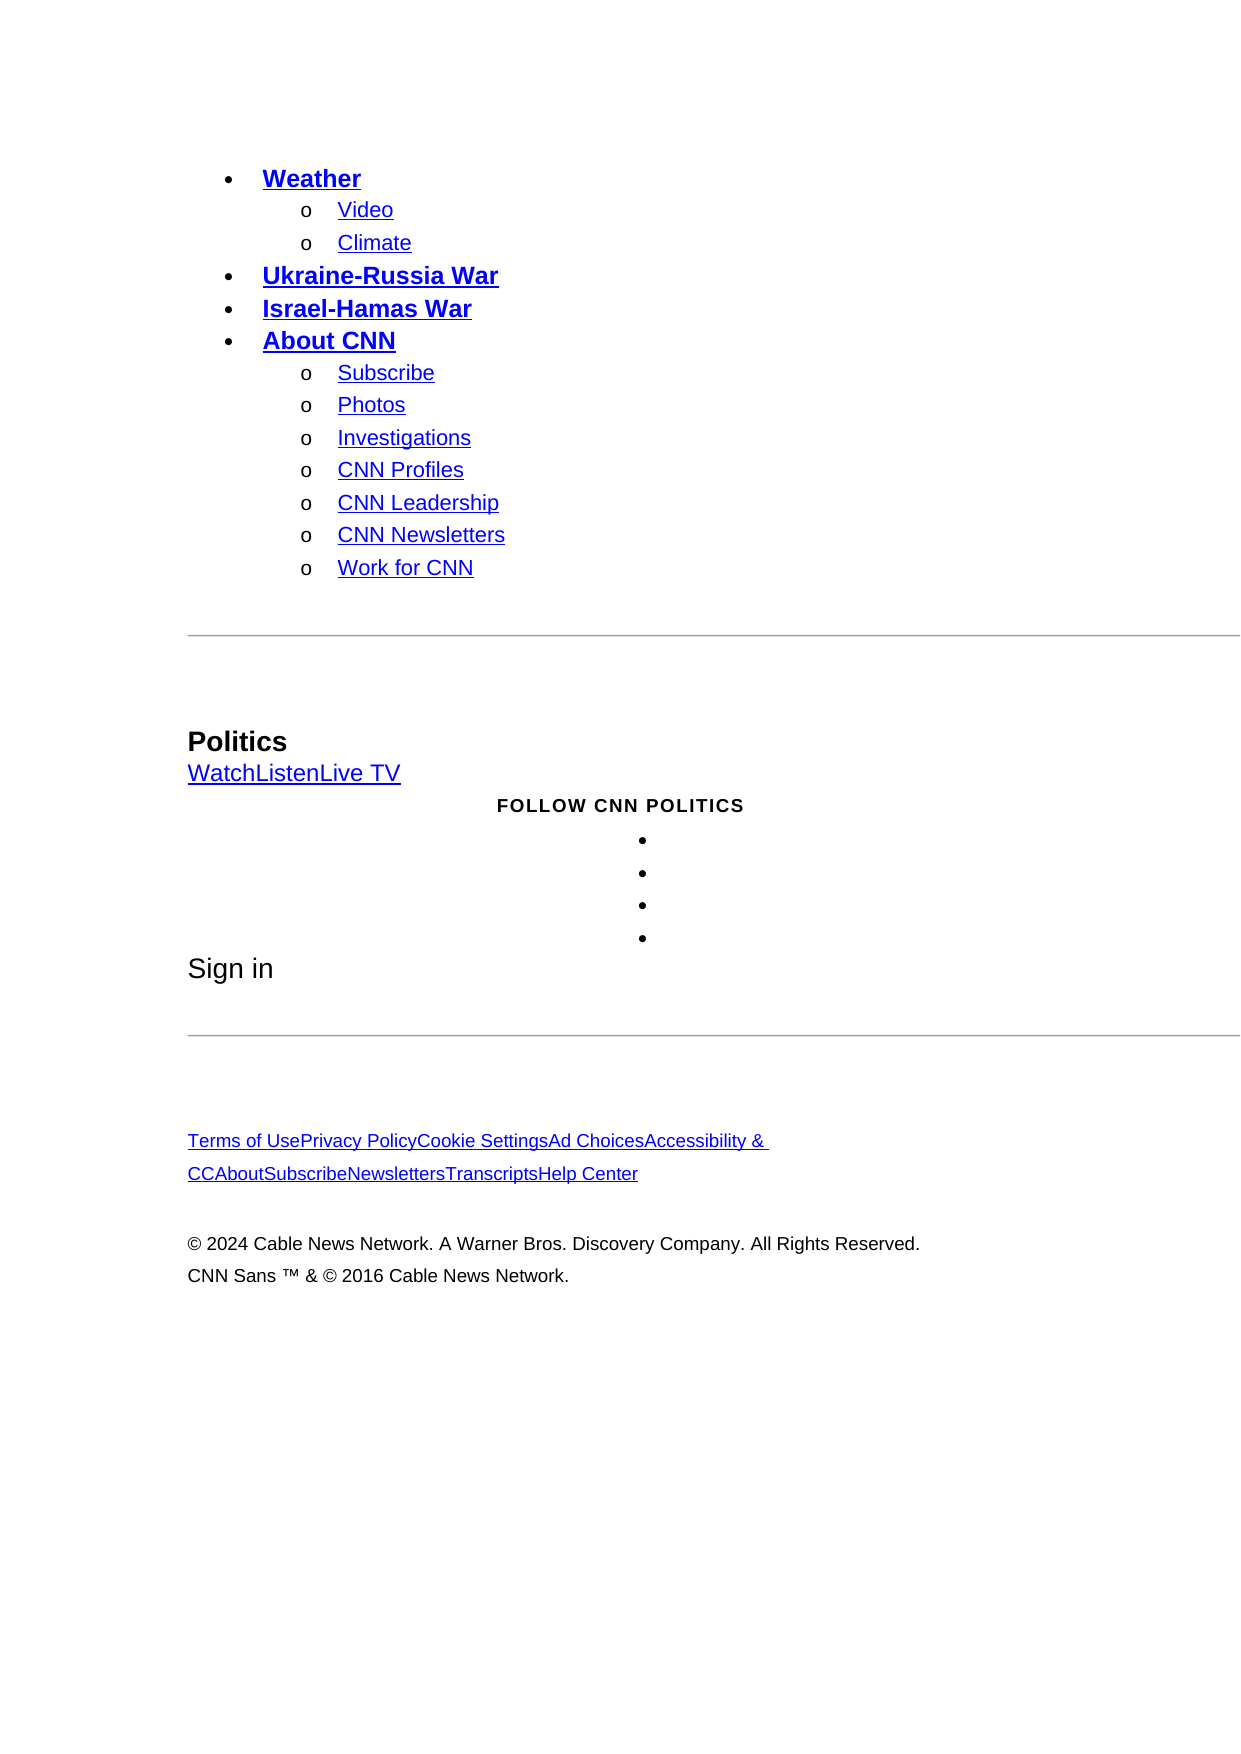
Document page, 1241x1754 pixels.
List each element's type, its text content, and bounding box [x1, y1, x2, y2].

list Climate [300, 227, 1053, 259]
list Subscribe [300, 357, 1053, 389]
list Video [300, 194, 1053, 227]
text © 2024 Cable News Network. A Warner Bros. Discovery Company. All Rights Reserved. CNN Sans ™ & © 2016 Cable News Network. [187, 1227, 1053, 1292]
text Sign in [187, 952, 1053, 984]
list Work for CNN [300, 552, 1053, 584]
text Politics [187, 724, 1053, 757]
list Israel-Hamas War [225, 292, 1053, 324]
list Investigations [300, 422, 1053, 454]
text Follow CNN Politics [187, 789, 1053, 822]
list Weather [225, 162, 1053, 194]
list CNN Profiles [300, 454, 1053, 487]
text WatchListenLive TV [187, 757, 1053, 789]
list Photos [300, 389, 1053, 422]
list About CNN [225, 324, 1053, 357]
text Terms of UsePrivacy PolicyCookie SettingsAd ChoicesAccessibility & CCAboutSubscribeNewslettersTranscriptsHelp Center [187, 1124, 1053, 1189]
list CNN Leadership [300, 487, 1053, 519]
list CNN Newsletters [300, 519, 1053, 552]
list Ukraine-Russia War [225, 259, 1053, 292]
